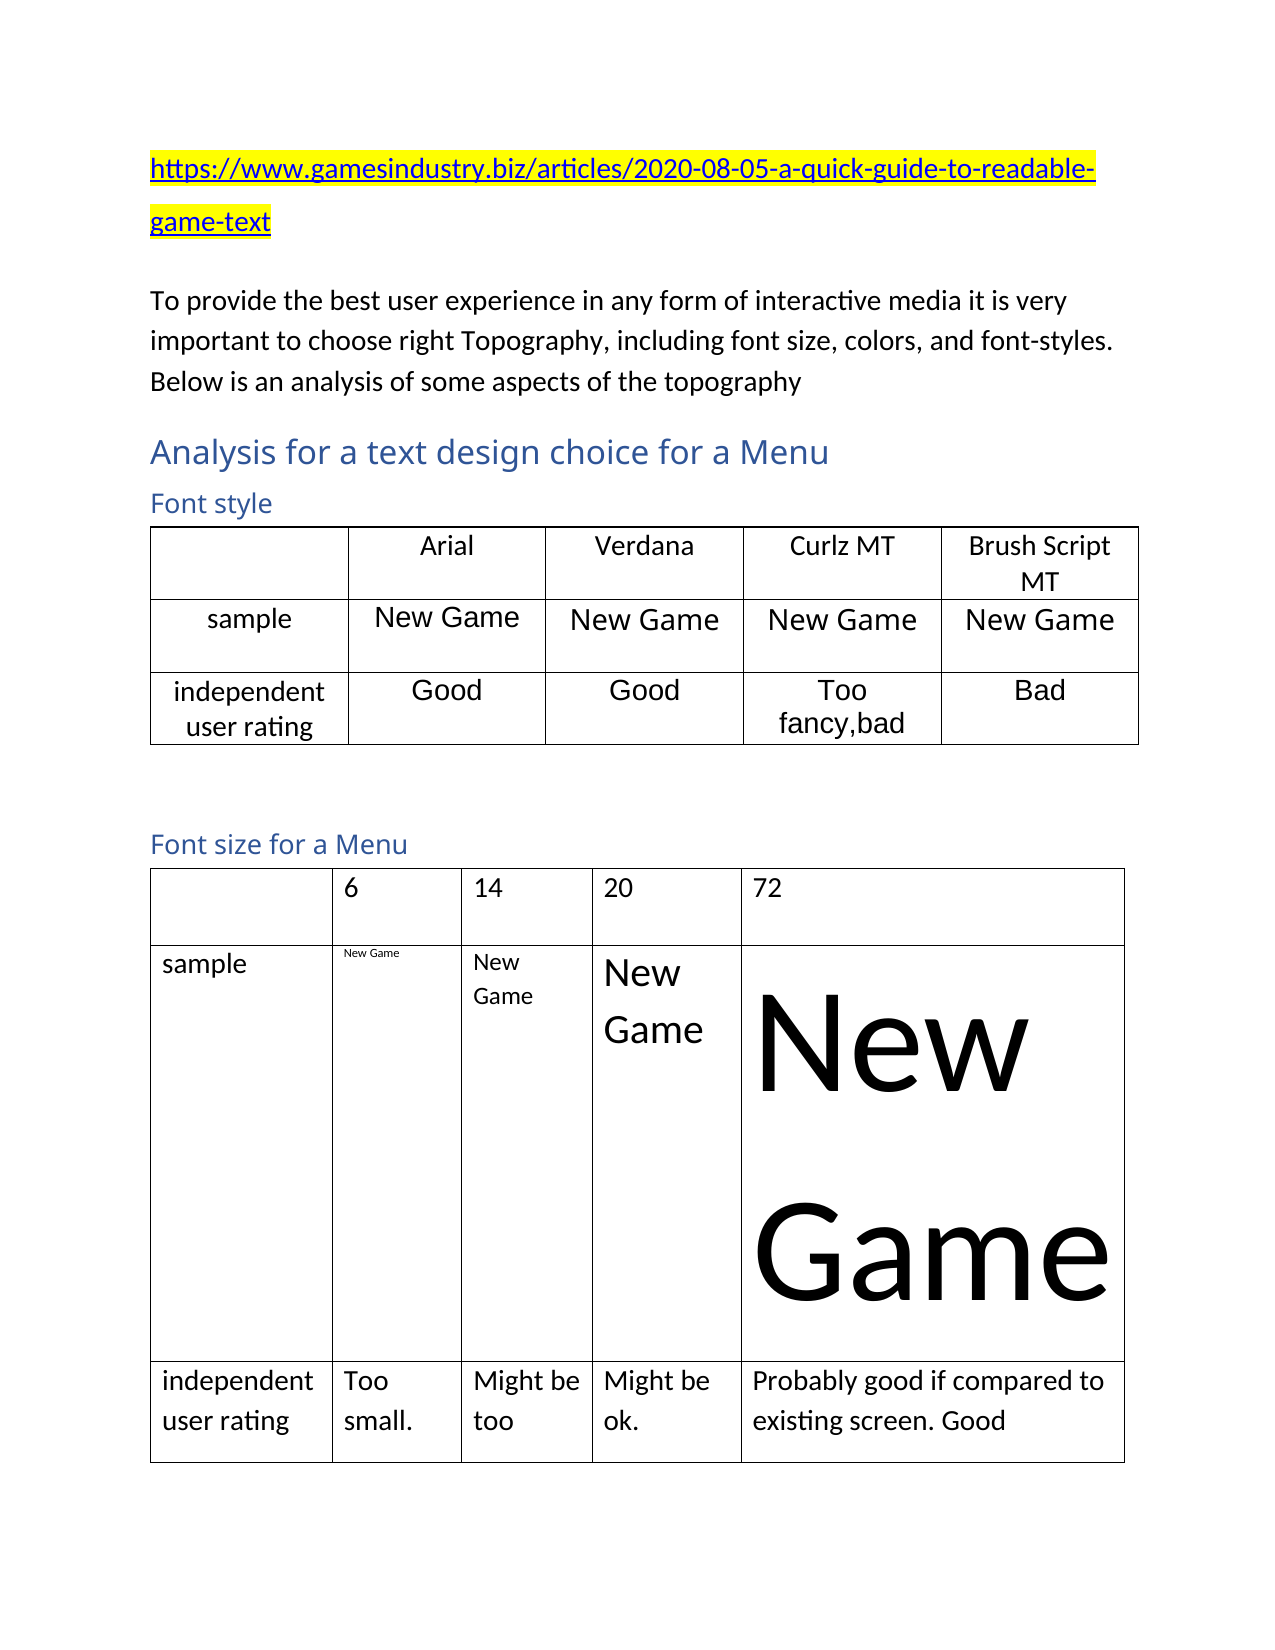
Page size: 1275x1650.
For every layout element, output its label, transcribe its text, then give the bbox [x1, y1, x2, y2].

table_cell New Game [462, 946, 592, 1361]
table_cell New Game [333, 946, 461, 1361]
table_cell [151, 1362, 332, 1462]
table_header Brush Script MT [942, 528, 1138, 599]
table_header 14 [462, 869, 592, 944]
text https://www.gamesindustry.biz/articles/2020-08-05-a-quick-guide-to-readable-game-text [150, 150, 1125, 239]
table_header Verdana [546, 528, 743, 599]
table_cell Too fancy,bad [744, 673, 941, 744]
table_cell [462, 1362, 592, 1462]
table_cell Good [349, 673, 545, 744]
table_header [151, 528, 348, 599]
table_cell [742, 1362, 1124, 1462]
table_header Arial [349, 528, 545, 599]
table_cell Too small. Bad [333, 1362, 461, 1462]
table_cell sample [151, 946, 332, 1361]
table_cell New Game [593, 946, 741, 1361]
table_cell independent user rating [151, 673, 348, 744]
table_cell New Game [744, 600, 941, 672]
table_header [151, 869, 332, 944]
table_cell Might be ok. Ok [593, 1362, 741, 1462]
table_header Curlz MT [744, 528, 941, 599]
text To provide the best user experience in any form of interactive media it is very important to choose right Topography, including font size, colors, and font-styles. Below is an analysis of some aspects of the topography [150, 282, 1125, 398]
table_cell New Game [546, 600, 743, 672]
subtitle Font size for a Menu [150, 826, 1125, 863]
table_cell sample [151, 600, 348, 672]
table_cell New Game [942, 600, 1138, 672]
table_header 72 [742, 869, 1124, 944]
subtitle Analysis for a text design choice for a Menu [150, 428, 1125, 474]
subtitle Font style [150, 484, 1125, 521]
table_header 6 [333, 869, 461, 944]
table_cell Good [546, 673, 743, 744]
table_cell New Game [349, 600, 545, 672]
table_header 20 [593, 869, 741, 944]
table_cell New Game [742, 946, 1124, 1361]
table_cell Bad [942, 673, 1138, 744]
